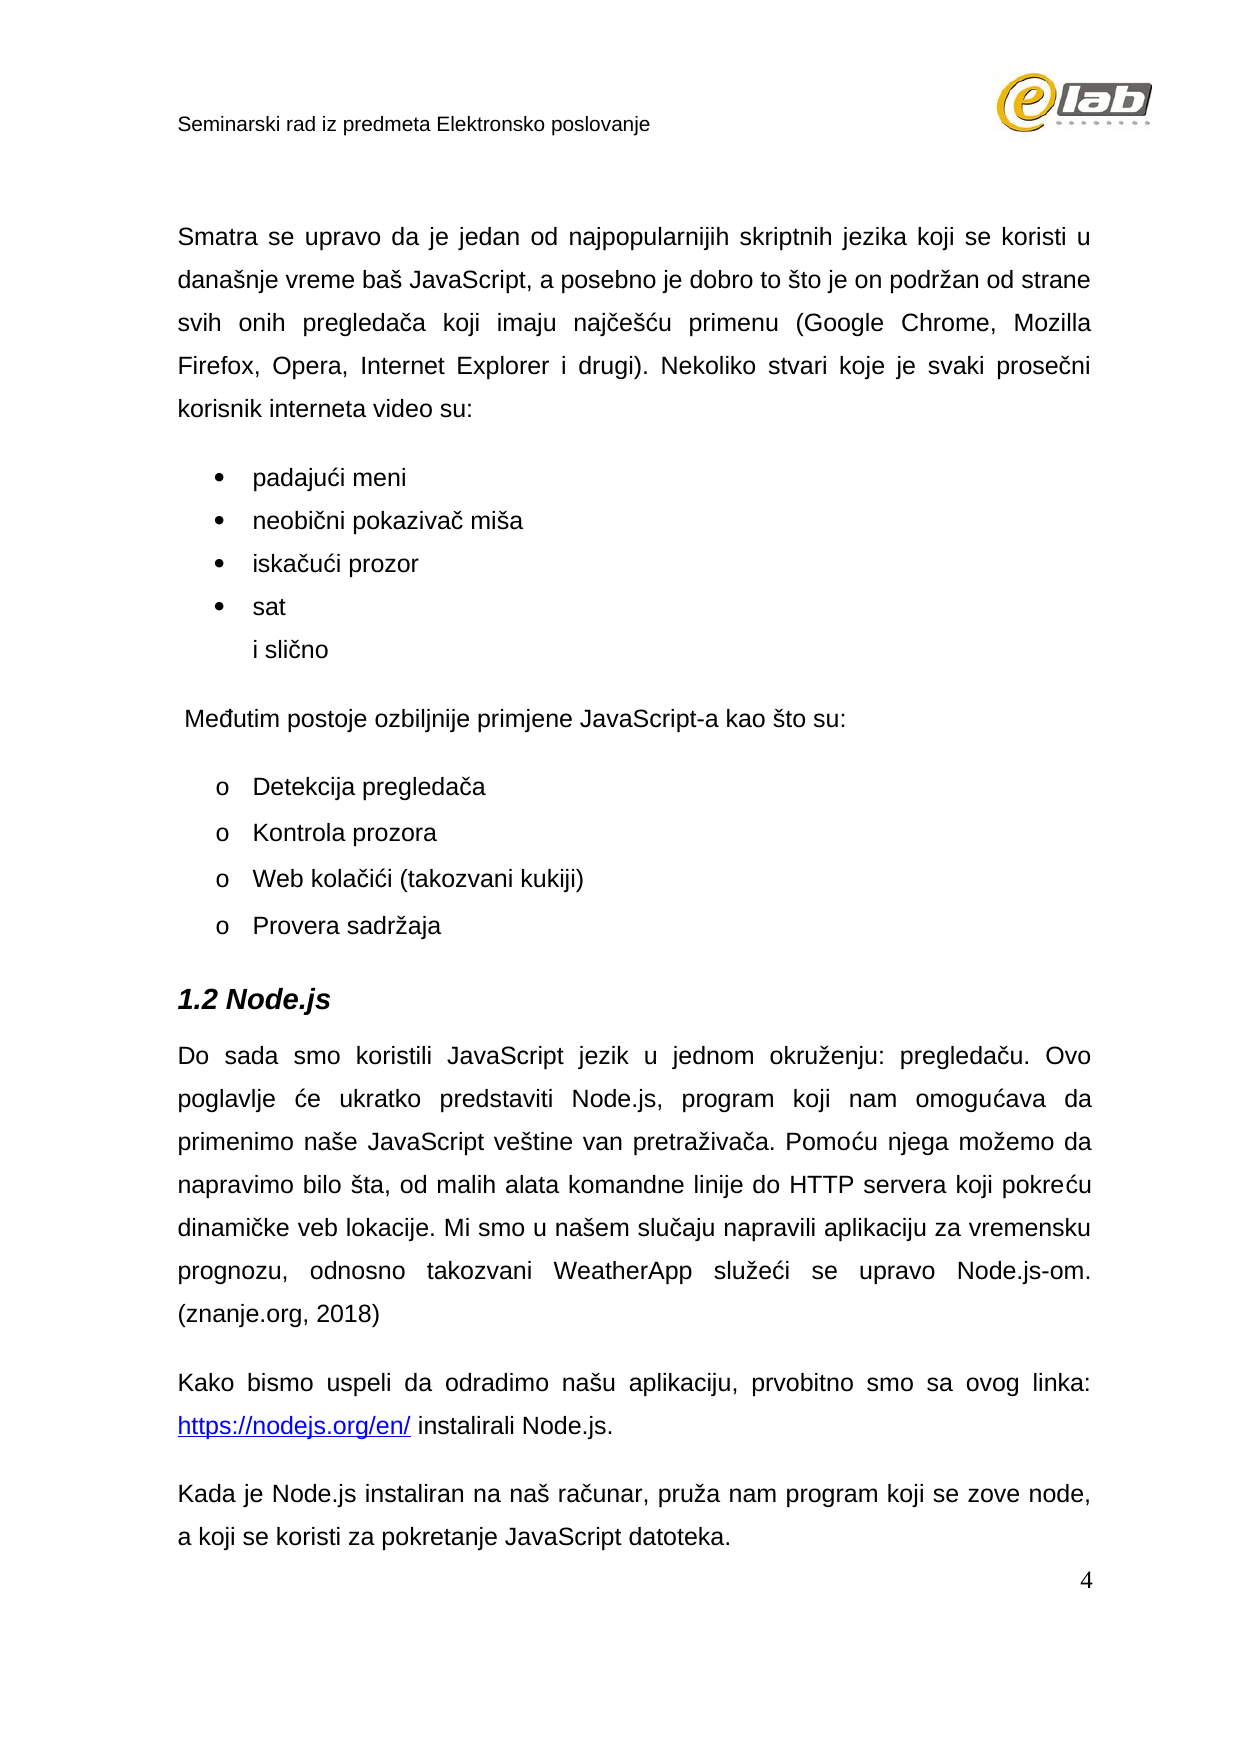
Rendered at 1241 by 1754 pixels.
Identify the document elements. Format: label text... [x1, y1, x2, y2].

text Do sada smo koristili JavaScript jezik u jednom okruženju: pregledaču. Ovo poglavlje će ukratko predstaviti Node.js, program koji nam omogućava da primenimo naše JavaScript veštine van pretraživača. Pomoću njega možemo da napravimo bilo šta, od malih alata komandne linije do HTTP servera koji pokreću dinamičke veb lokacije. Mi smo u našem slučaju napravili aplikaciju za vremensku prognozu, odnosno takozvani WeatherApp služeći se upravo Node.js-om. [177, 1041, 1092, 1328]
text Smatra se upravo da je jedan od najpopularnijih skriptnih jezika koji se koristi u današnje vreme baš JavaScript, a posebno je dobro to što je on podržan od strane svih onih pregledača koji imaju najčešću primenu (Google Chrome, Mozilla Firefox, Opera, Internet Explorer i drugi). Nekoliko stvari koje je svaki prosečni korisnik interneta video su: [177, 222, 1092, 423]
list Provera sadržaja [215, 911, 1092, 942]
list padajući meni [215, 462, 1092, 491]
list Detekcija pregledača [215, 772, 1092, 803]
text Kada je Node.js instaliran na naš računar, pruža nam program koji se zove node, a koji se koristi za pokretanje JavaScript datoteka. [177, 1479, 1092, 1551]
text Kako bismo uspeli da odradimo našu aplikaciju, prvobitno smo sa ovog linka: https://nodejs.org/en/ instalirali Node.js. [177, 1367, 1092, 1439]
list iskačući prozor [215, 549, 1092, 578]
list neobični pokazivač miša [215, 506, 1092, 534]
picture [994, 73, 1153, 132]
list i slično [252, 635, 1092, 664]
list Web kolačići (takozvani kukiji) [215, 864, 1092, 895]
text Međutim postoje ozbiljnije primjene JavaScript-a kao što su: [177, 703, 1092, 732]
list Kontrola prozora [215, 818, 1092, 849]
list sat [215, 592, 1092, 621]
subtitle 1.2 Node.js [177, 982, 1092, 1016]
